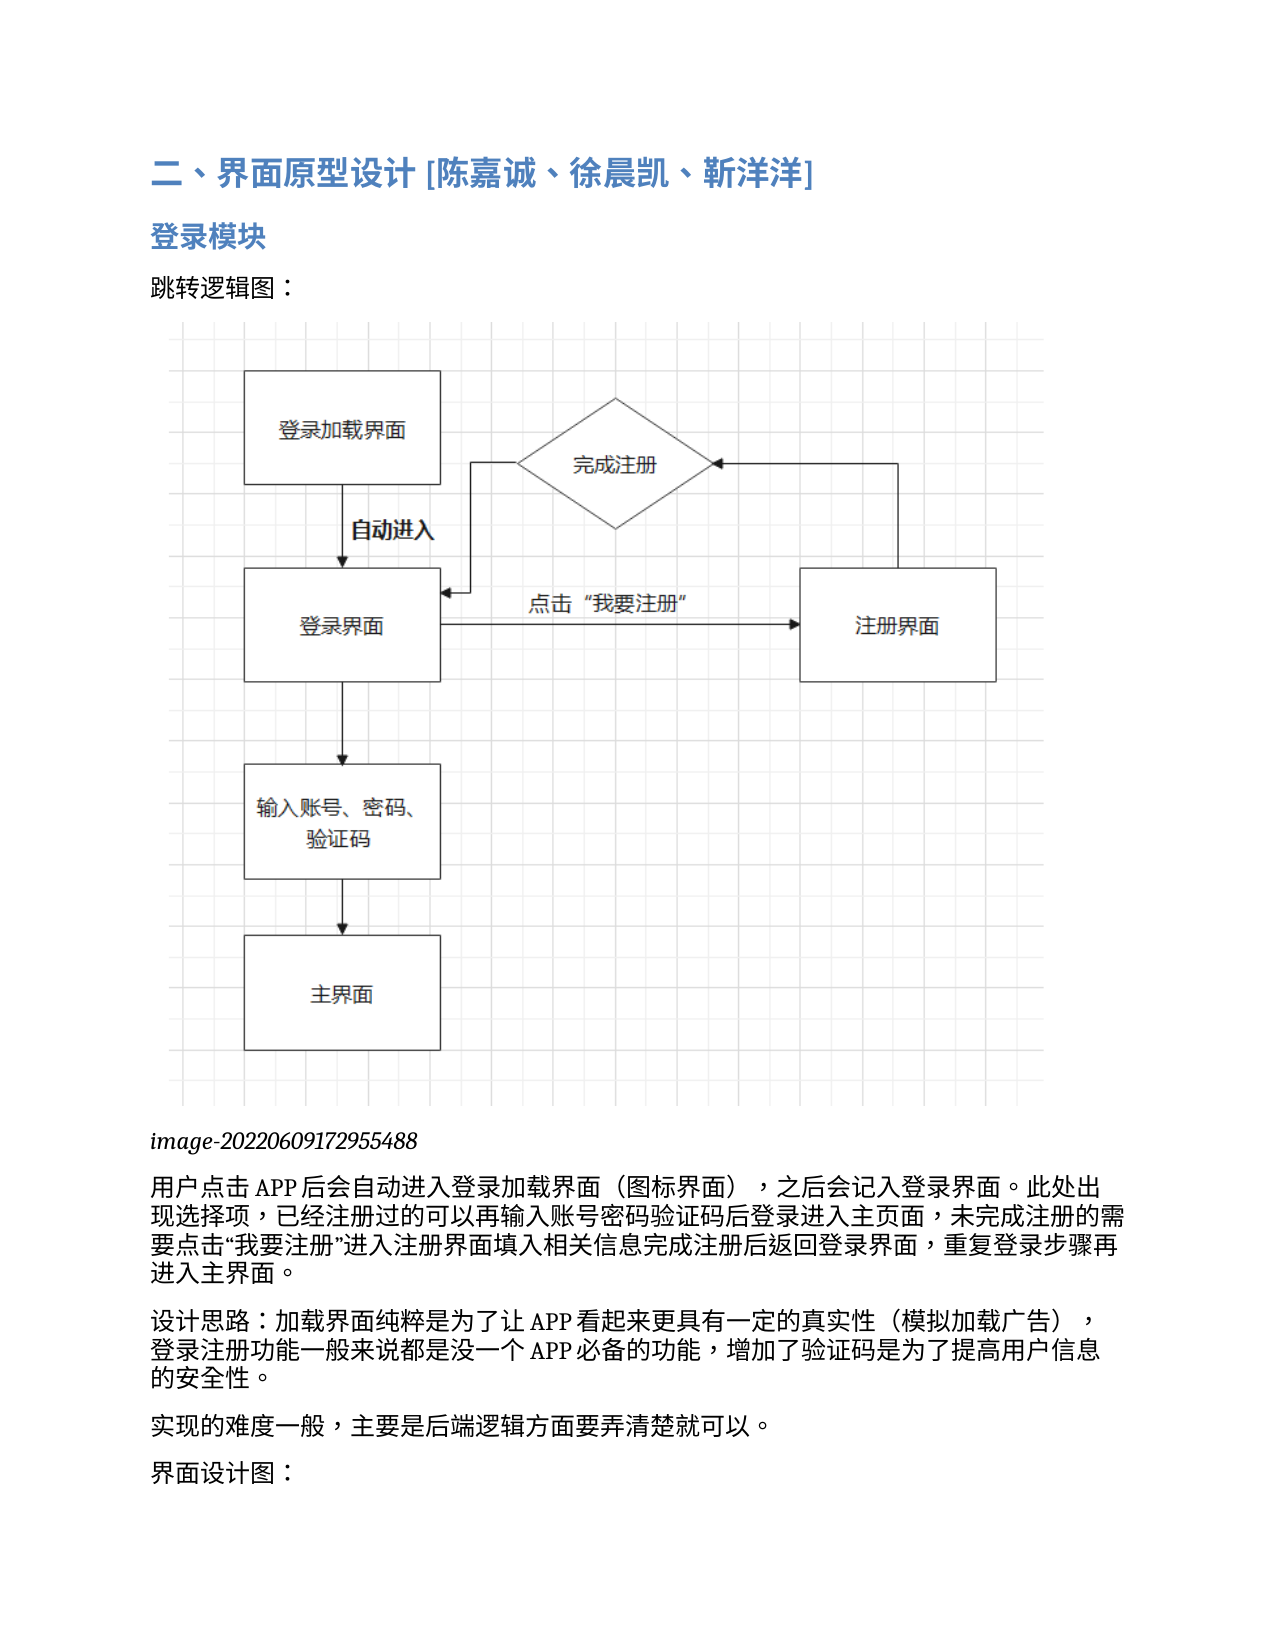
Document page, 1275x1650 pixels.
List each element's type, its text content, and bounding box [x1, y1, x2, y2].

text 设计思路：加载界面纯粹是为了让APP看起来更具有一定的真实性（模拟加载广告），登录注册功能一般来说都是没一个APP必备的功能，增加了验证码是为了提高用户信息的安全性。 [150, 1308, 1125, 1394]
text 跳转逻辑图： [150, 275, 1125, 303]
text 实现的难度一般，主要是后端逻辑方面要弄清楚就可以。 [150, 1413, 1125, 1442]
subtitle 登录模块 [150, 216, 1125, 256]
text image-20220609172955488 [150, 1127, 1125, 1155]
subtitle 二、界面原型设计 [陈嘉诚、徐晨凯、靳洋洋] [150, 150, 1125, 195]
text 界面设计图： [150, 1460, 1125, 1489]
text 用户点击APP后会自动进入登录加载界面（图标界面），之后会记入登录界面。此处出现选择项，已经注册过的可以再输入账号密码验证码后登录进入主页面，未完成注册的需要点击“我要注册”进入注册界面填入相关信息完成注册后返回登录界面，重复登录步骤再进入主界面。 [150, 1174, 1125, 1289]
picture [168, 322, 1044, 1106]
